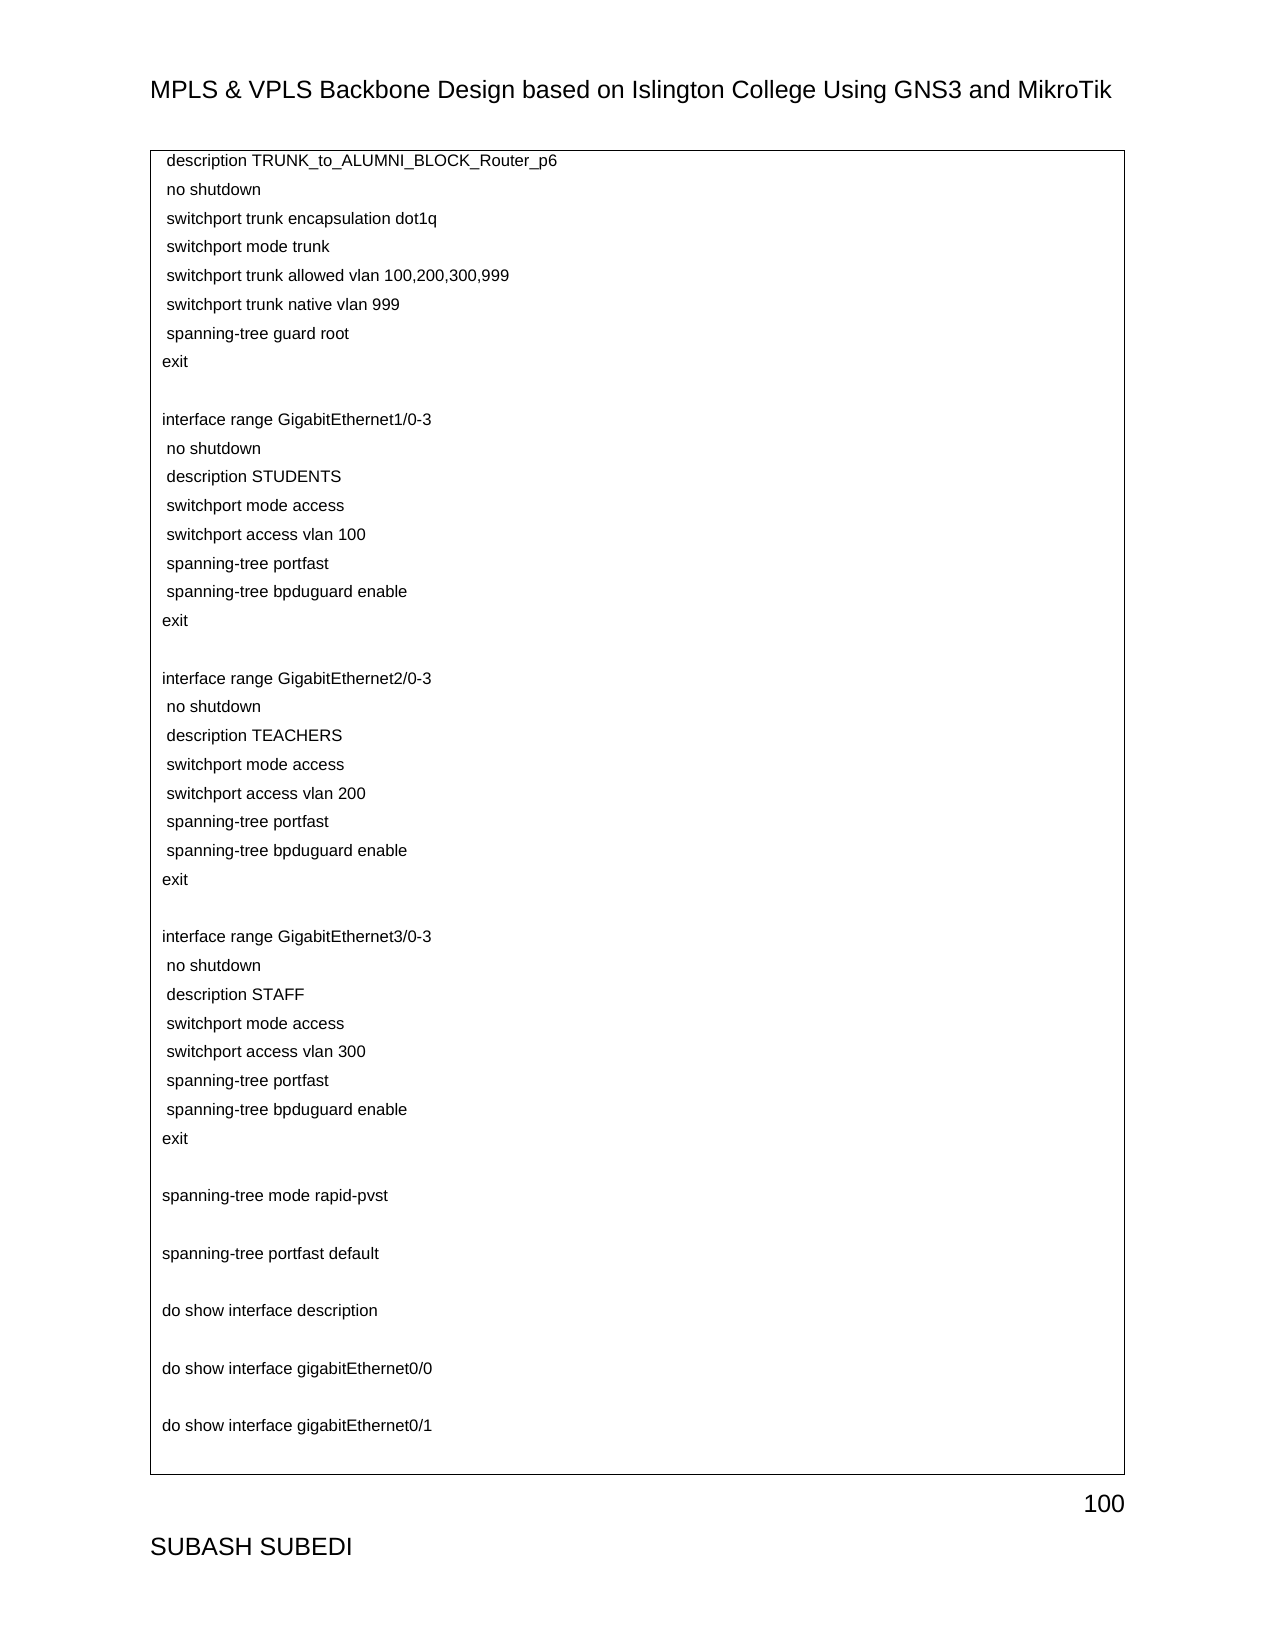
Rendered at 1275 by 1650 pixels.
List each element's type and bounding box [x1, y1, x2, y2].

table_header [151, 151, 1124, 1473]
